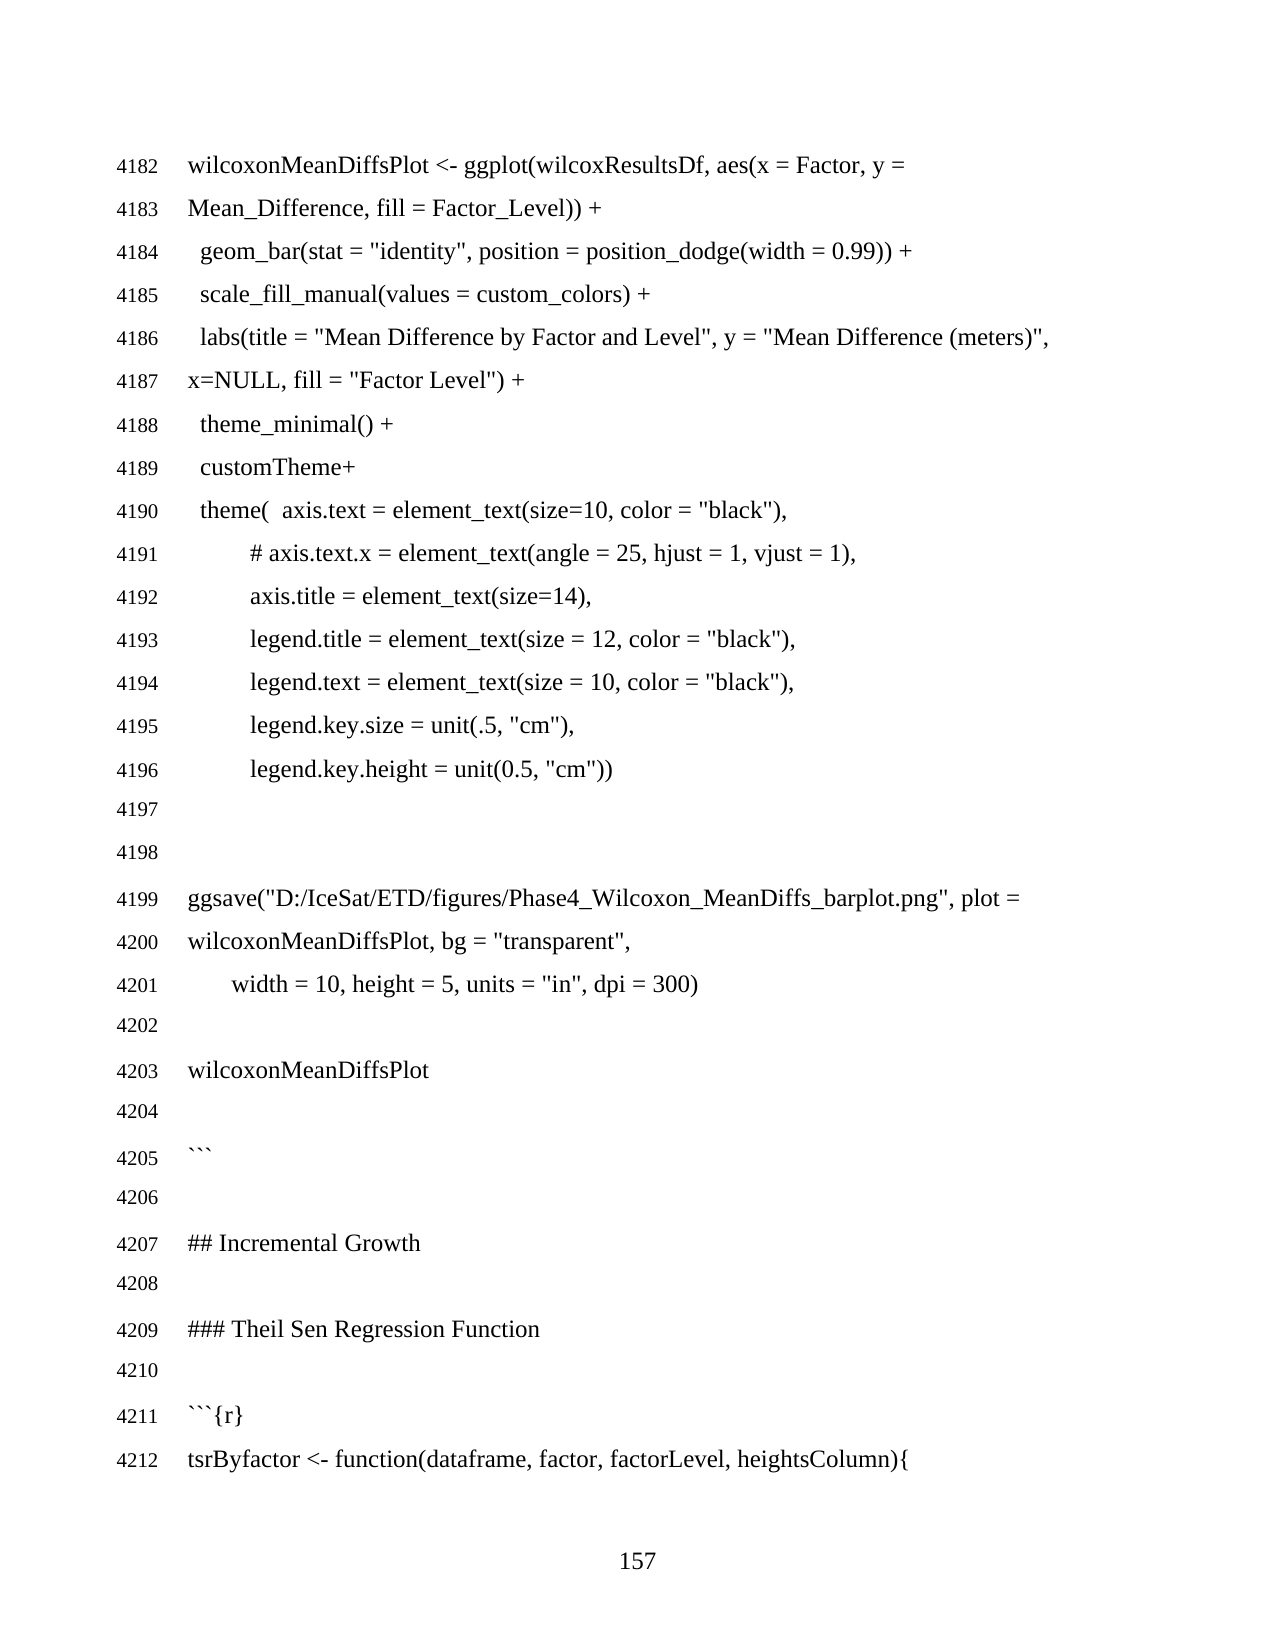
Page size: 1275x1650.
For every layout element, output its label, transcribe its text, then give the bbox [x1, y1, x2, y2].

text tsrByfactor <- function(dataframe, factor, factorLevel, heightsColumn){ [187, 1444, 1087, 1472]
text # axis.text.x = element_text(angle = 25, hjust = 1, vjust = 1), [187, 538, 1087, 567]
text width = 10, height = 5, units = "in", dpi = 300) [187, 969, 1087, 998]
text ggsave("D:/IceSat/ETD/figures/Phase4_Wilcoxon_MeanDiffs_barplot.png", plot = wilcoxonMeanDiffsPlot, bg = "transparent", [187, 883, 1087, 955]
text theme( axis.text = element_text(size=10, color = "black"), [187, 495, 1087, 524]
text ## Incremental Growth [187, 1228, 1087, 1257]
text customTheme+ [187, 452, 1087, 481]
text legend.title = element_text(size = 12, color = "black"), [187, 624, 1087, 653]
text ### Theil Sen Regression Function [187, 1314, 1087, 1343]
text legend.key.size = unit(.5, "cm"), [187, 711, 1087, 739]
text scale_fill_manual(values = custom_colors) + [187, 279, 1087, 308]
text ```{r} [187, 1401, 1087, 1429]
text geom_bar(stat = "identity", position = position_dodge(width = 0.99)) + [187, 236, 1087, 265]
text labs(title = "Mean Difference by Factor and Level", y = "Mean Difference (meters)", x=NULL, fill = "Factor Level") + [187, 322, 1087, 394]
text axis.title = element_text(size=14), [187, 581, 1087, 610]
text ``` [187, 1142, 1087, 1171]
text legend.key.height = unit(0.5, "cm")) [187, 754, 1087, 782]
text wilcoxonMeanDiffsPlot <- ggplot(wilcoxResultsDf, aes(x = Factor, y = Mean_Difference, fill = Factor_Level)) + [187, 150, 1087, 222]
text wilcoxonMeanDiffsPlot [187, 1056, 1087, 1084]
text legend.text = element_text(size = 10, color = "black"), [187, 667, 1087, 696]
text theme_minimal() + [187, 409, 1087, 437]
